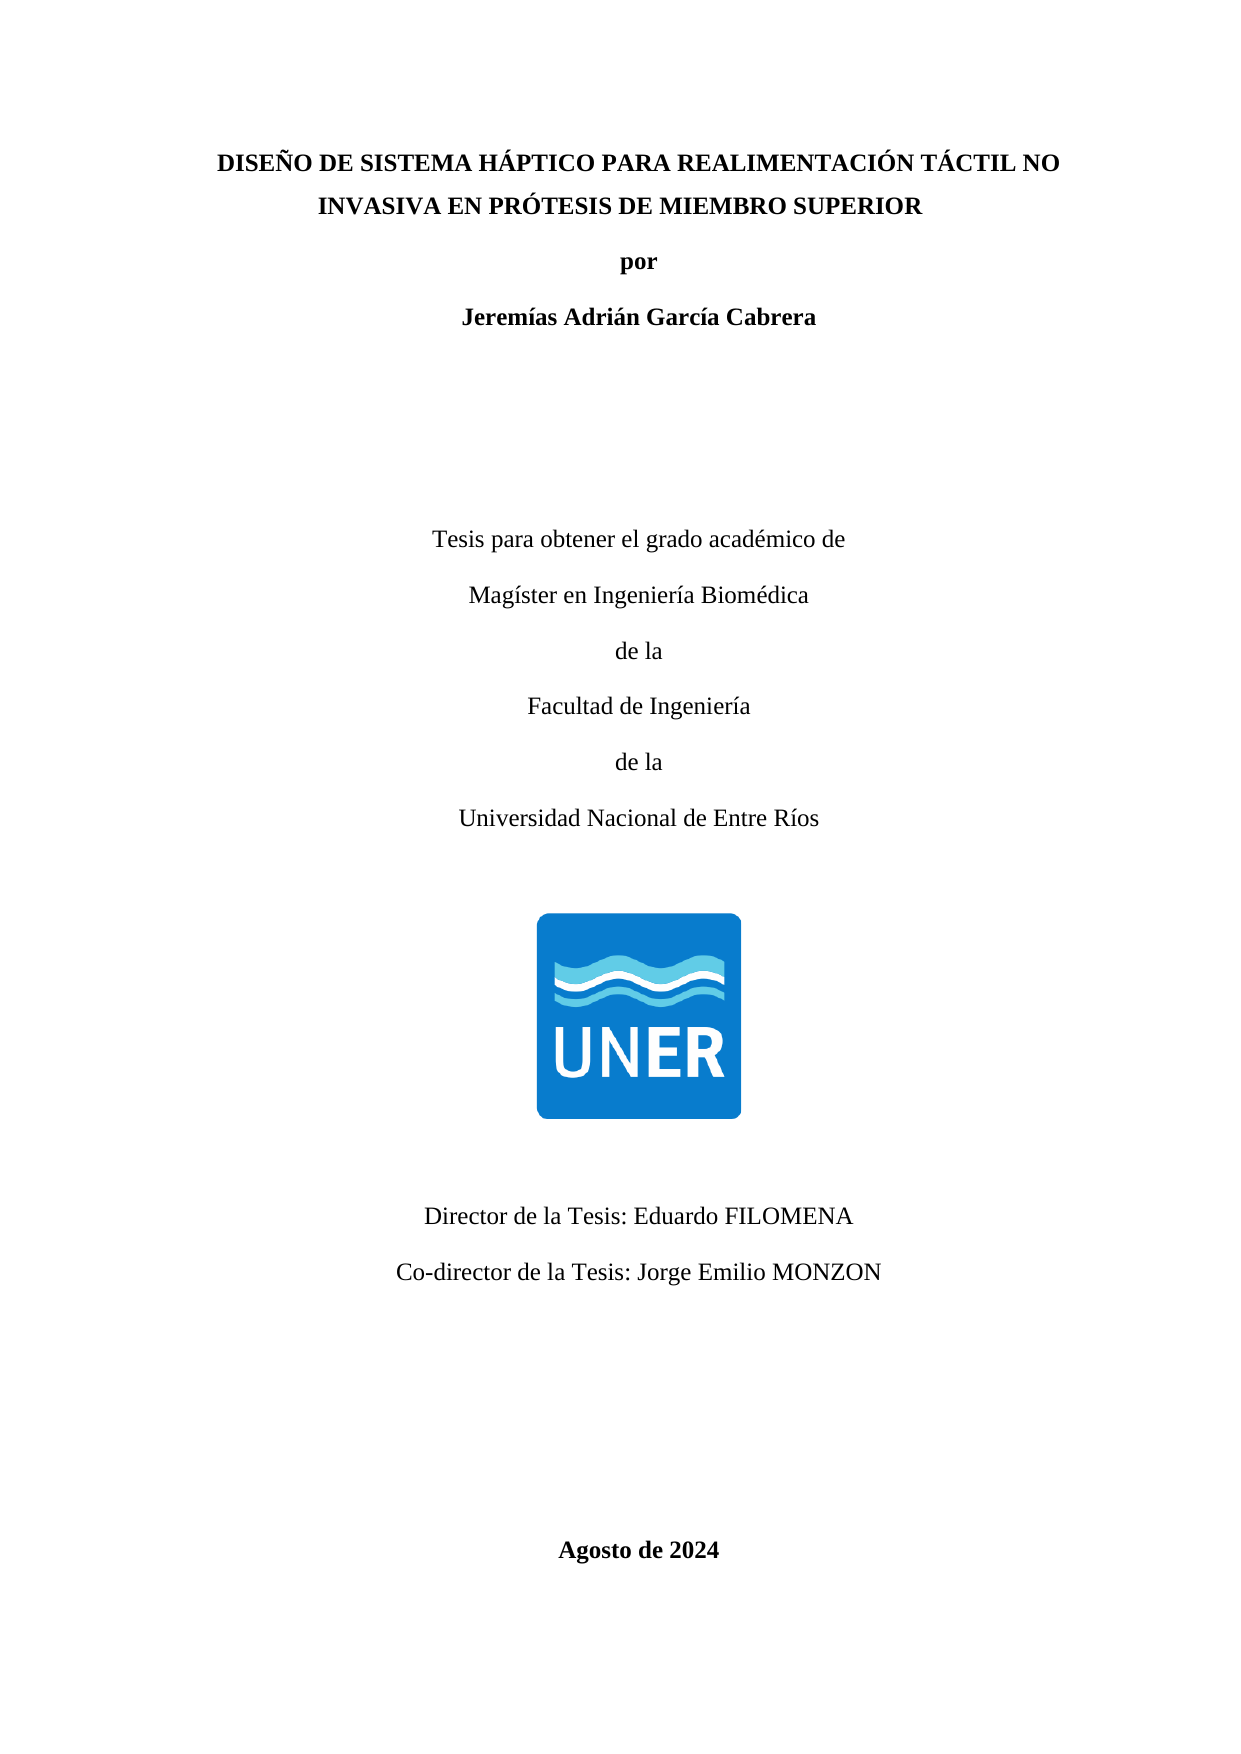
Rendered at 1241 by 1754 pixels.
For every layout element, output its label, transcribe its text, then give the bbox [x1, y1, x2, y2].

text Tesis para obtener el grado académico de [118, 524, 1122, 553]
text Agosto de 2024 [118, 1535, 1122, 1564]
text Universidad Nacional de Entre Ríos [118, 803, 1122, 831]
picture [536, 913, 742, 1119]
text de la [118, 636, 1122, 664]
text de la [118, 747, 1122, 776]
text Magíster en Ingeniería Biomédica [118, 580, 1122, 609]
text Director de la Tesis: Eduardo FILOMENA [118, 1201, 1122, 1230]
text Co-director de la Tesis: Jorge Emilio MONZON [118, 1257, 1122, 1286]
text Facultad de Ingeniería [118, 691, 1122, 720]
text DISEÑO DE SISTEMA HÁPTICO PARA REALIMENTACIÓN TÁCTIL NO INVASIVA EN PRÓTESIS DE MIEMBRO SUPERIOR [118, 148, 1122, 219]
text Jeremías Adrián García Cabrera [118, 302, 1122, 331]
text por [118, 246, 1122, 275]
